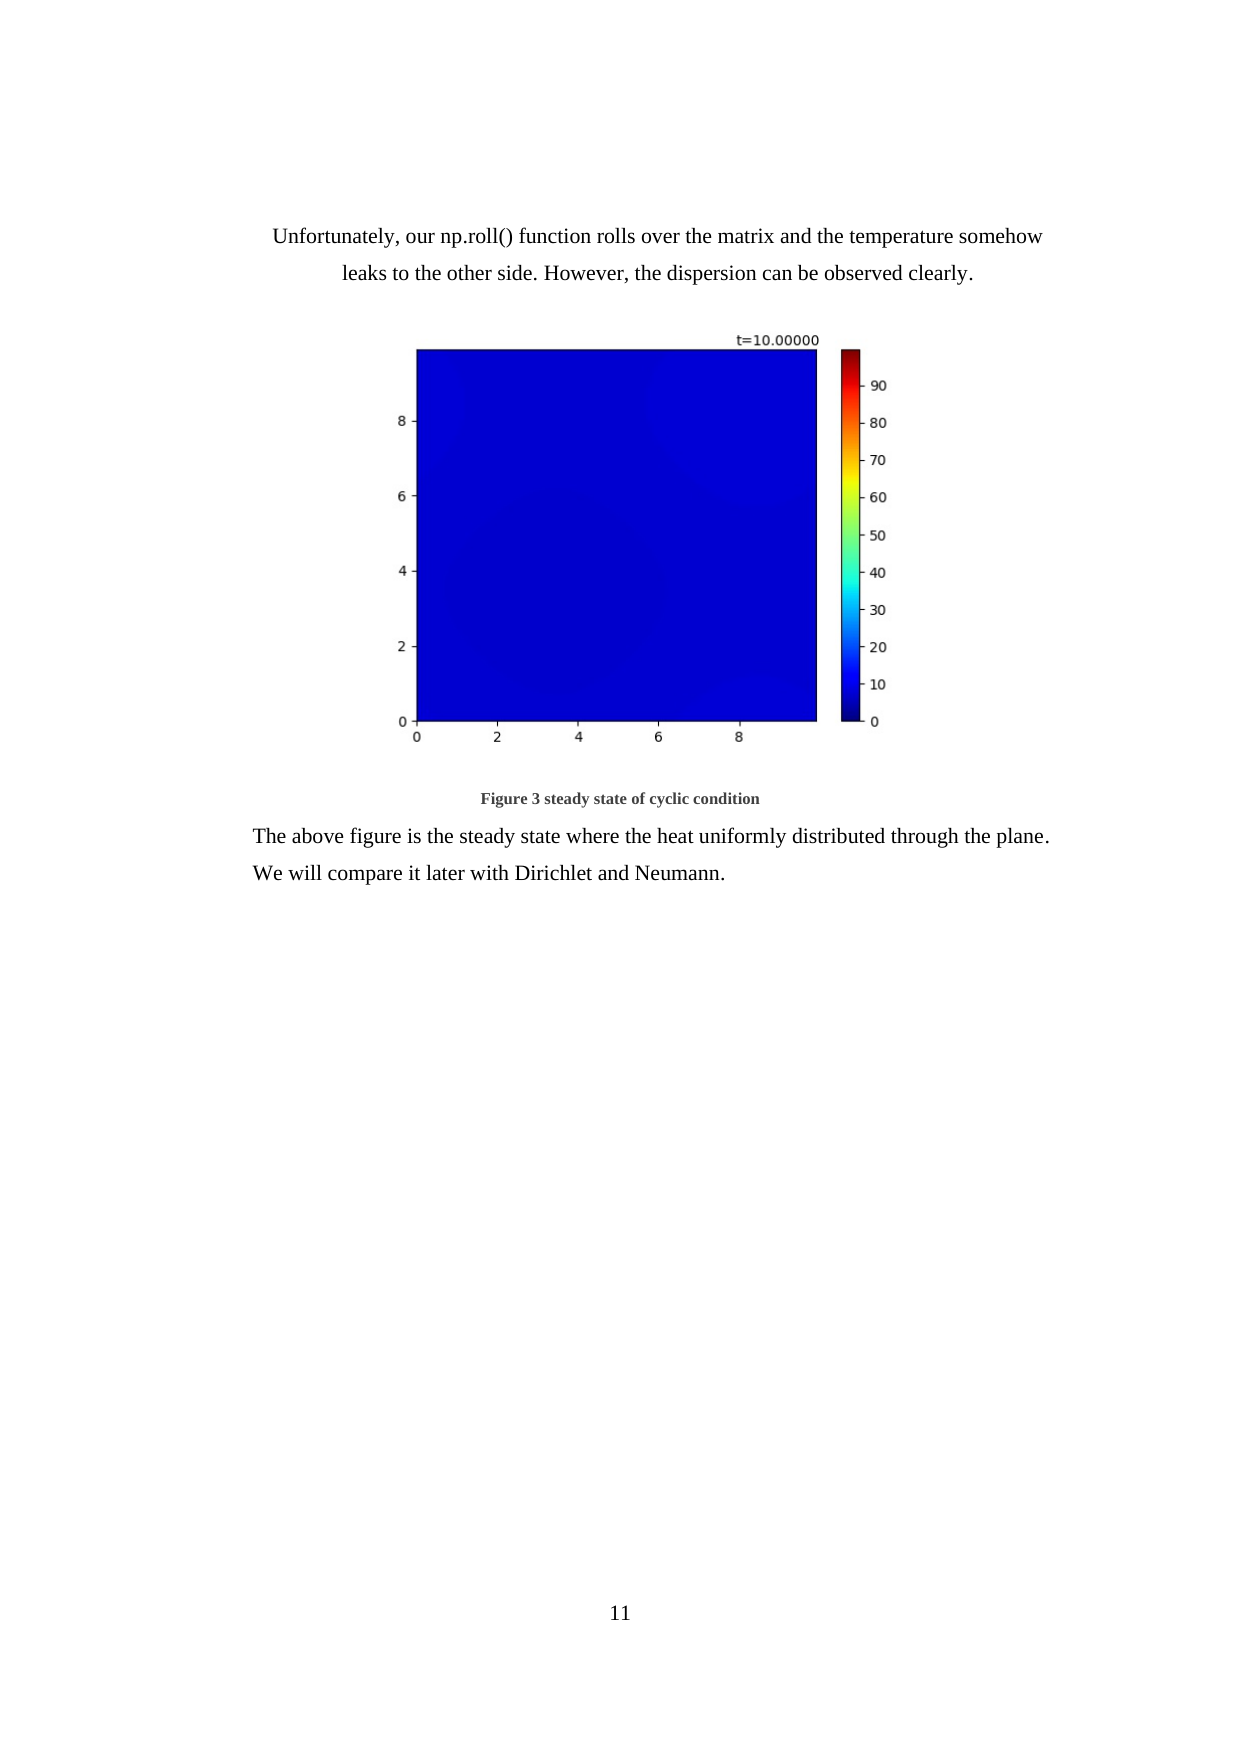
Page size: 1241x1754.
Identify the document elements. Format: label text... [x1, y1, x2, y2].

picture [336, 291, 979, 774]
list The above figure is the steady state where the heat uniformly distributed through the plane. We will compare it later with Dirichlet and Neumann. [252, 817, 1063, 892]
text Figure 3 steady state of cyclic condition [177, 779, 1063, 817]
